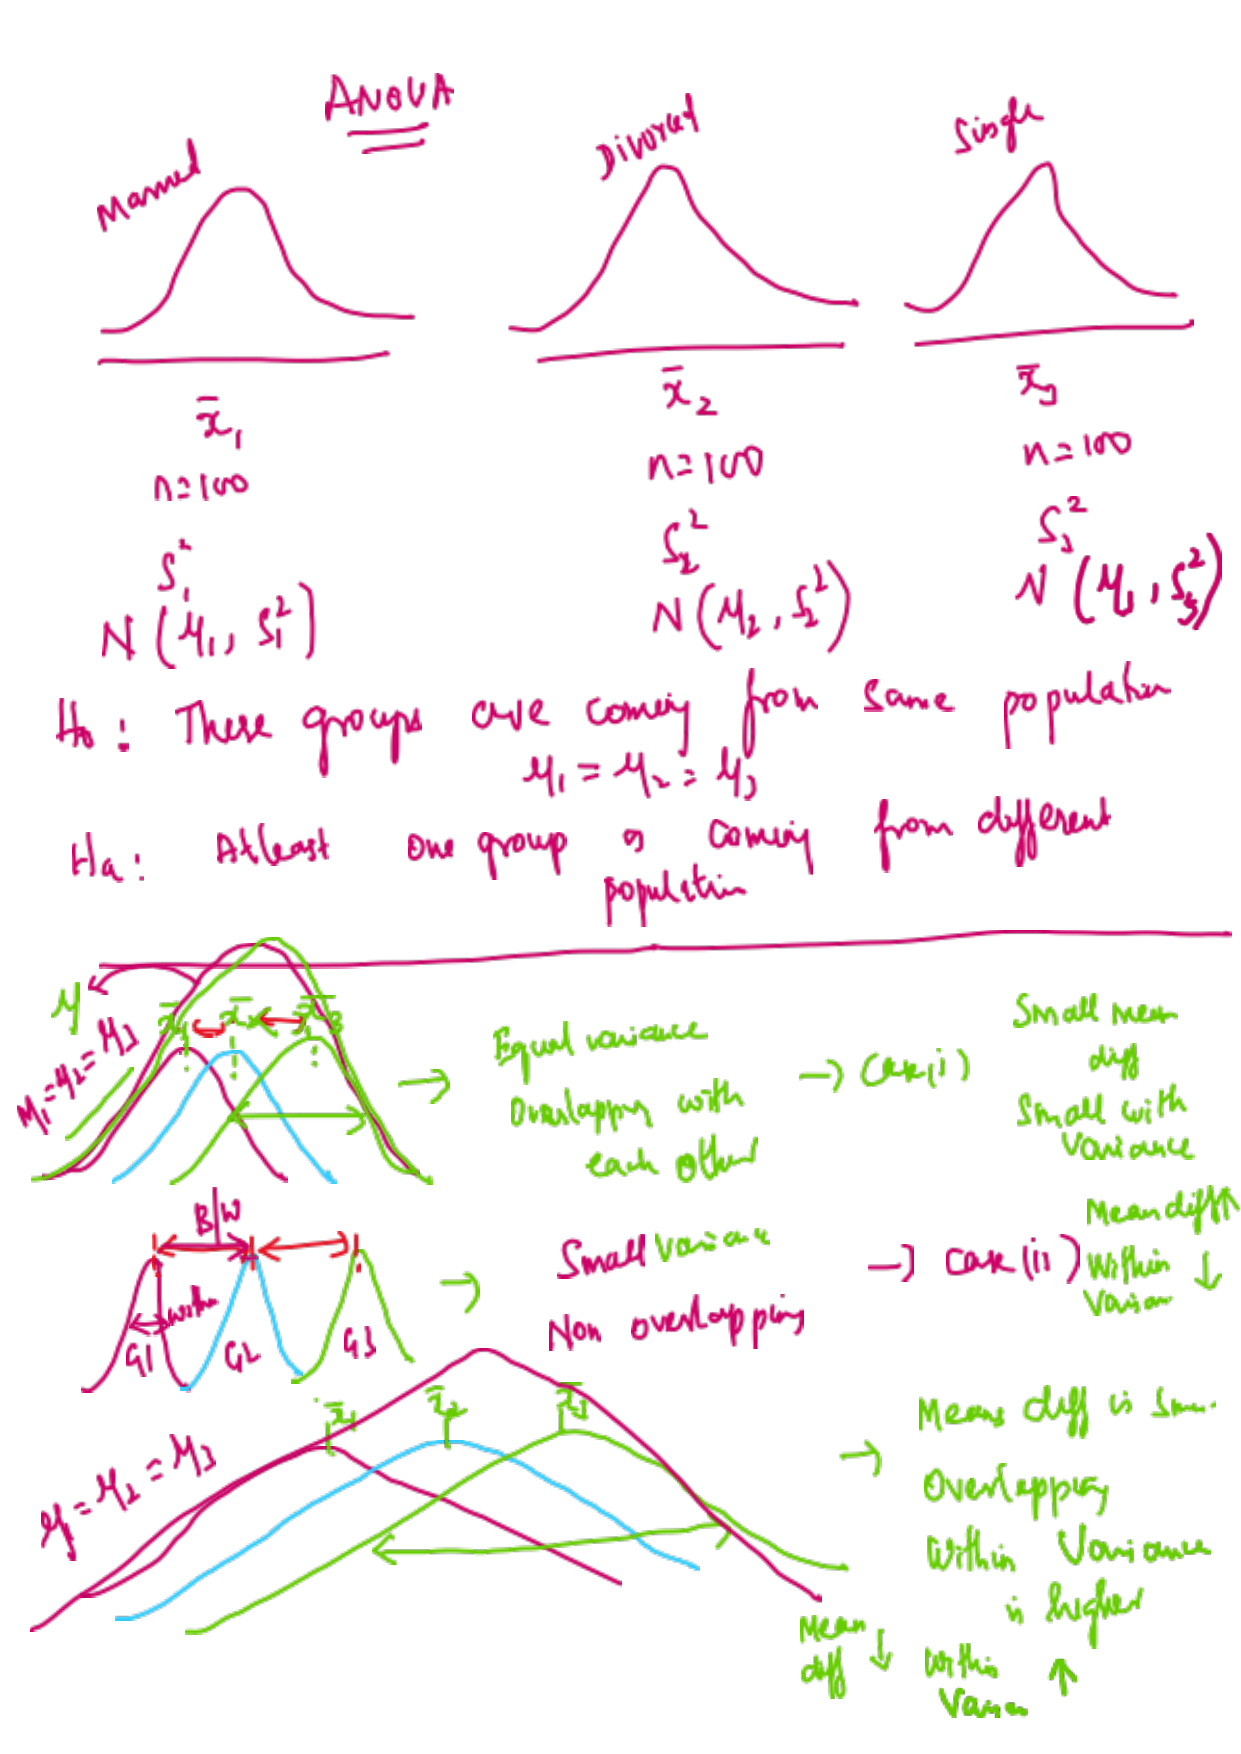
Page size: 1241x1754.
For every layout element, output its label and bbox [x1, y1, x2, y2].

picture [175, 700, 422, 778]
picture [17, 930, 1232, 1185]
picture [408, 832, 567, 880]
picture [493, 1021, 758, 1183]
picture [604, 819, 813, 927]
picture [919, 1385, 1216, 1439]
picture [799, 1048, 970, 1093]
picture [217, 823, 329, 866]
picture [97, 73, 1222, 801]
picture [946, 1234, 1080, 1284]
picture [978, 796, 1111, 867]
picture [1013, 993, 1178, 1028]
picture [56, 698, 129, 752]
picture [72, 832, 144, 883]
picture [1087, 1185, 1241, 1235]
picture [1017, 1043, 1195, 1160]
picture [924, 1463, 1211, 1718]
picture [655, 1228, 770, 1262]
picture [868, 1244, 914, 1282]
picture [864, 679, 955, 712]
picture [1083, 1245, 1222, 1316]
picture [30, 1187, 893, 1699]
picture [874, 799, 953, 873]
picture [557, 1234, 645, 1279]
